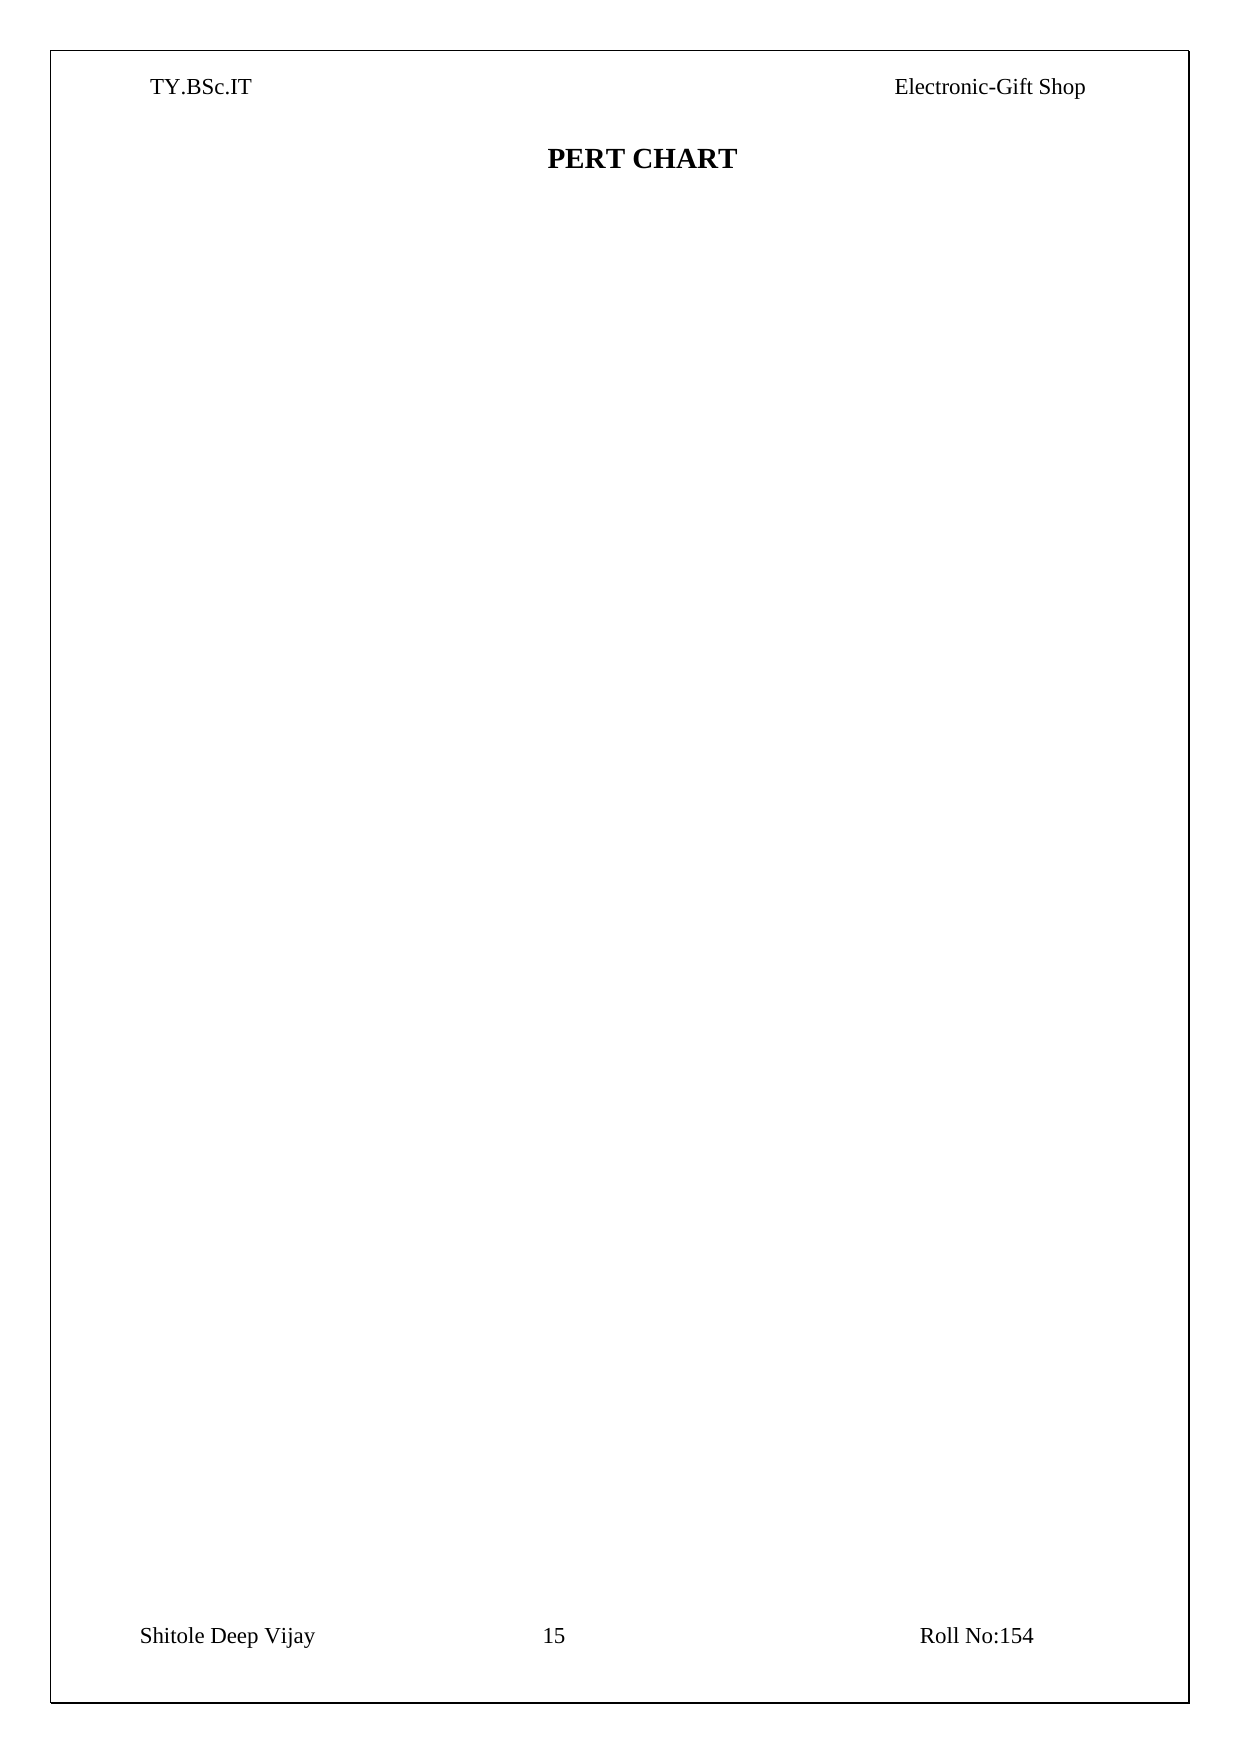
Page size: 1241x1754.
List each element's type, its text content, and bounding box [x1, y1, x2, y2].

text PERT CHART [139, 142, 1145, 175]
